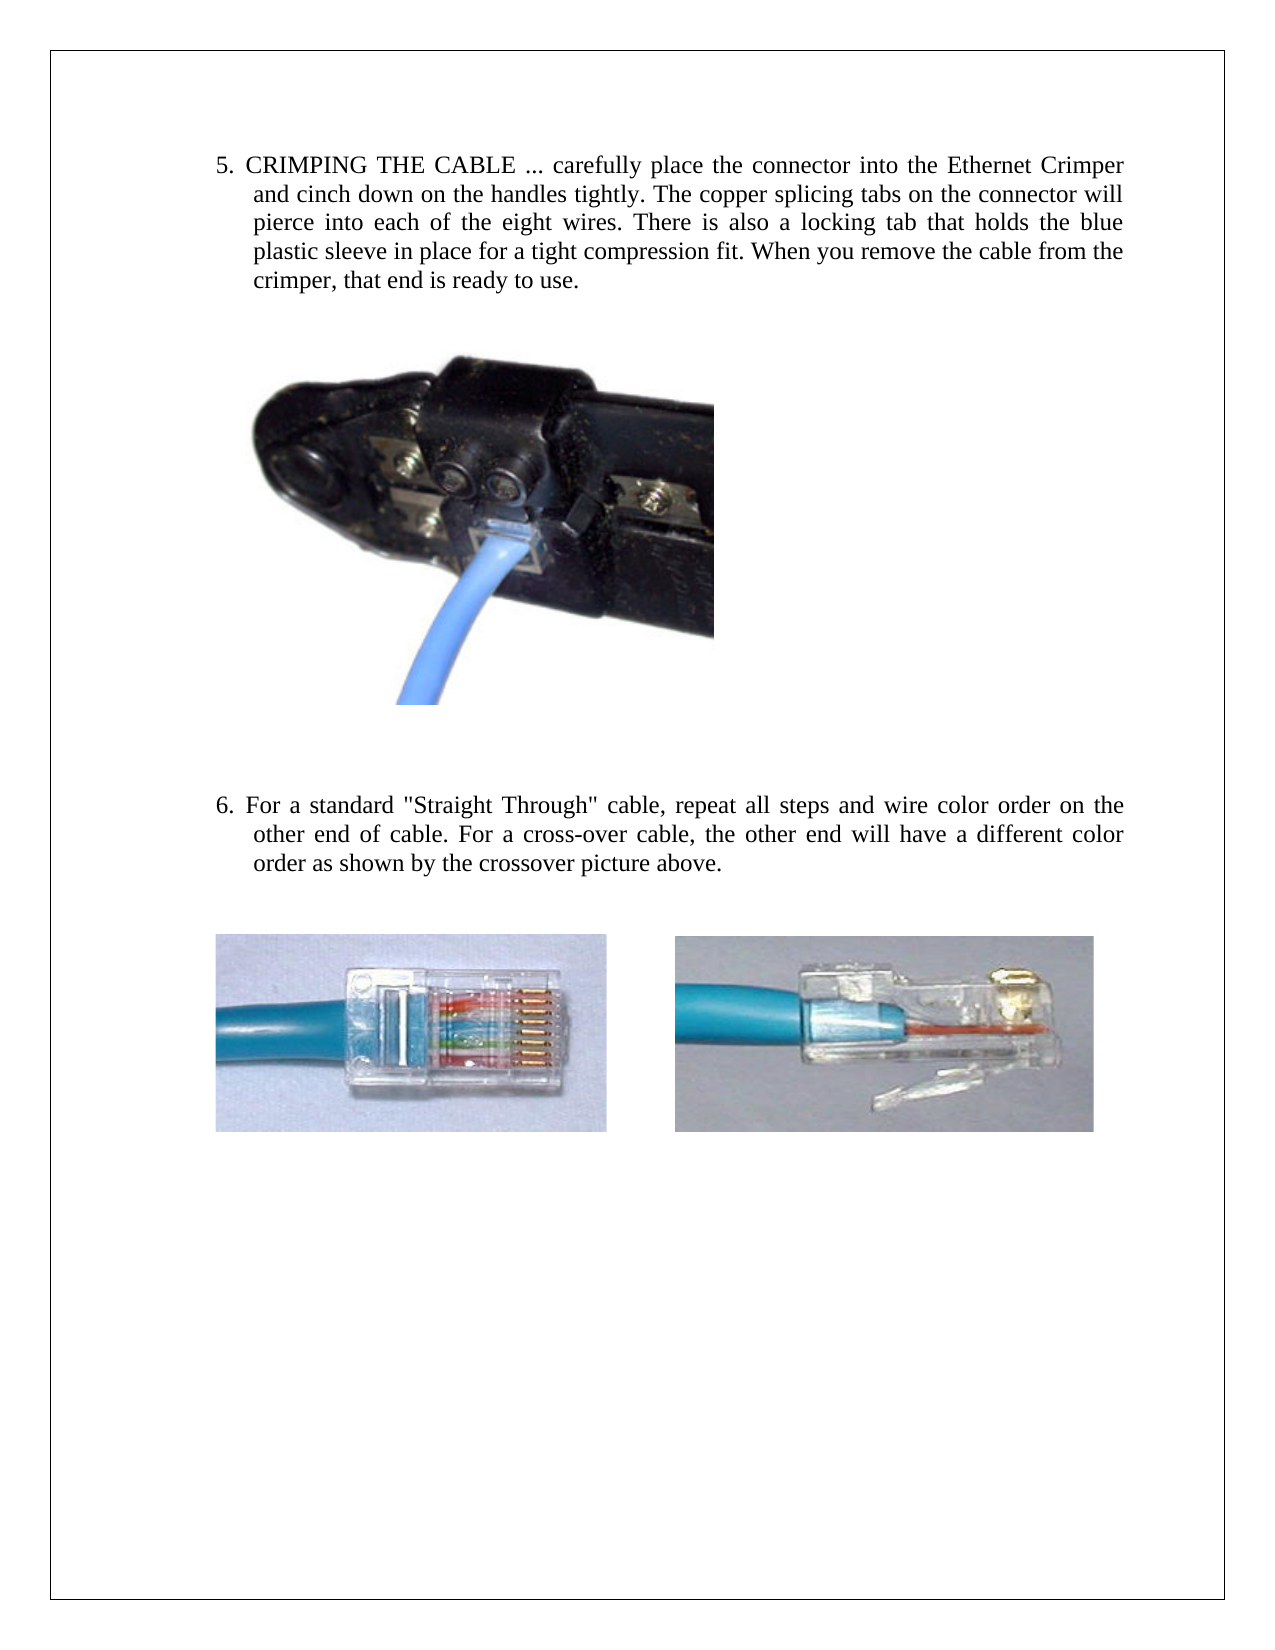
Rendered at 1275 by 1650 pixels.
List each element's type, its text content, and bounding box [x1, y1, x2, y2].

picture [215, 934, 607, 1132]
list CRIMPING THE CABLE ... carefully place the connector into the Ethernet Crimper and cinch down on the handles tightly. The copper splicing tabs on the connector will pierce into each of the eight wires. There is also a locking tab that holds the blue plastic sleeve in place for a tight compression fit. When you remove the cable from the crimper, that end is ready to use. [216, 150, 1125, 294]
list For a standard "Straight Through" cable, repeat all steps and wire color order on the other end of cable. For a cross-over cable, the other end will have a different color order as shown by the crossover picture above. [216, 791, 1125, 877]
picture [245, 351, 714, 705]
picture [675, 936, 1094, 1132]
